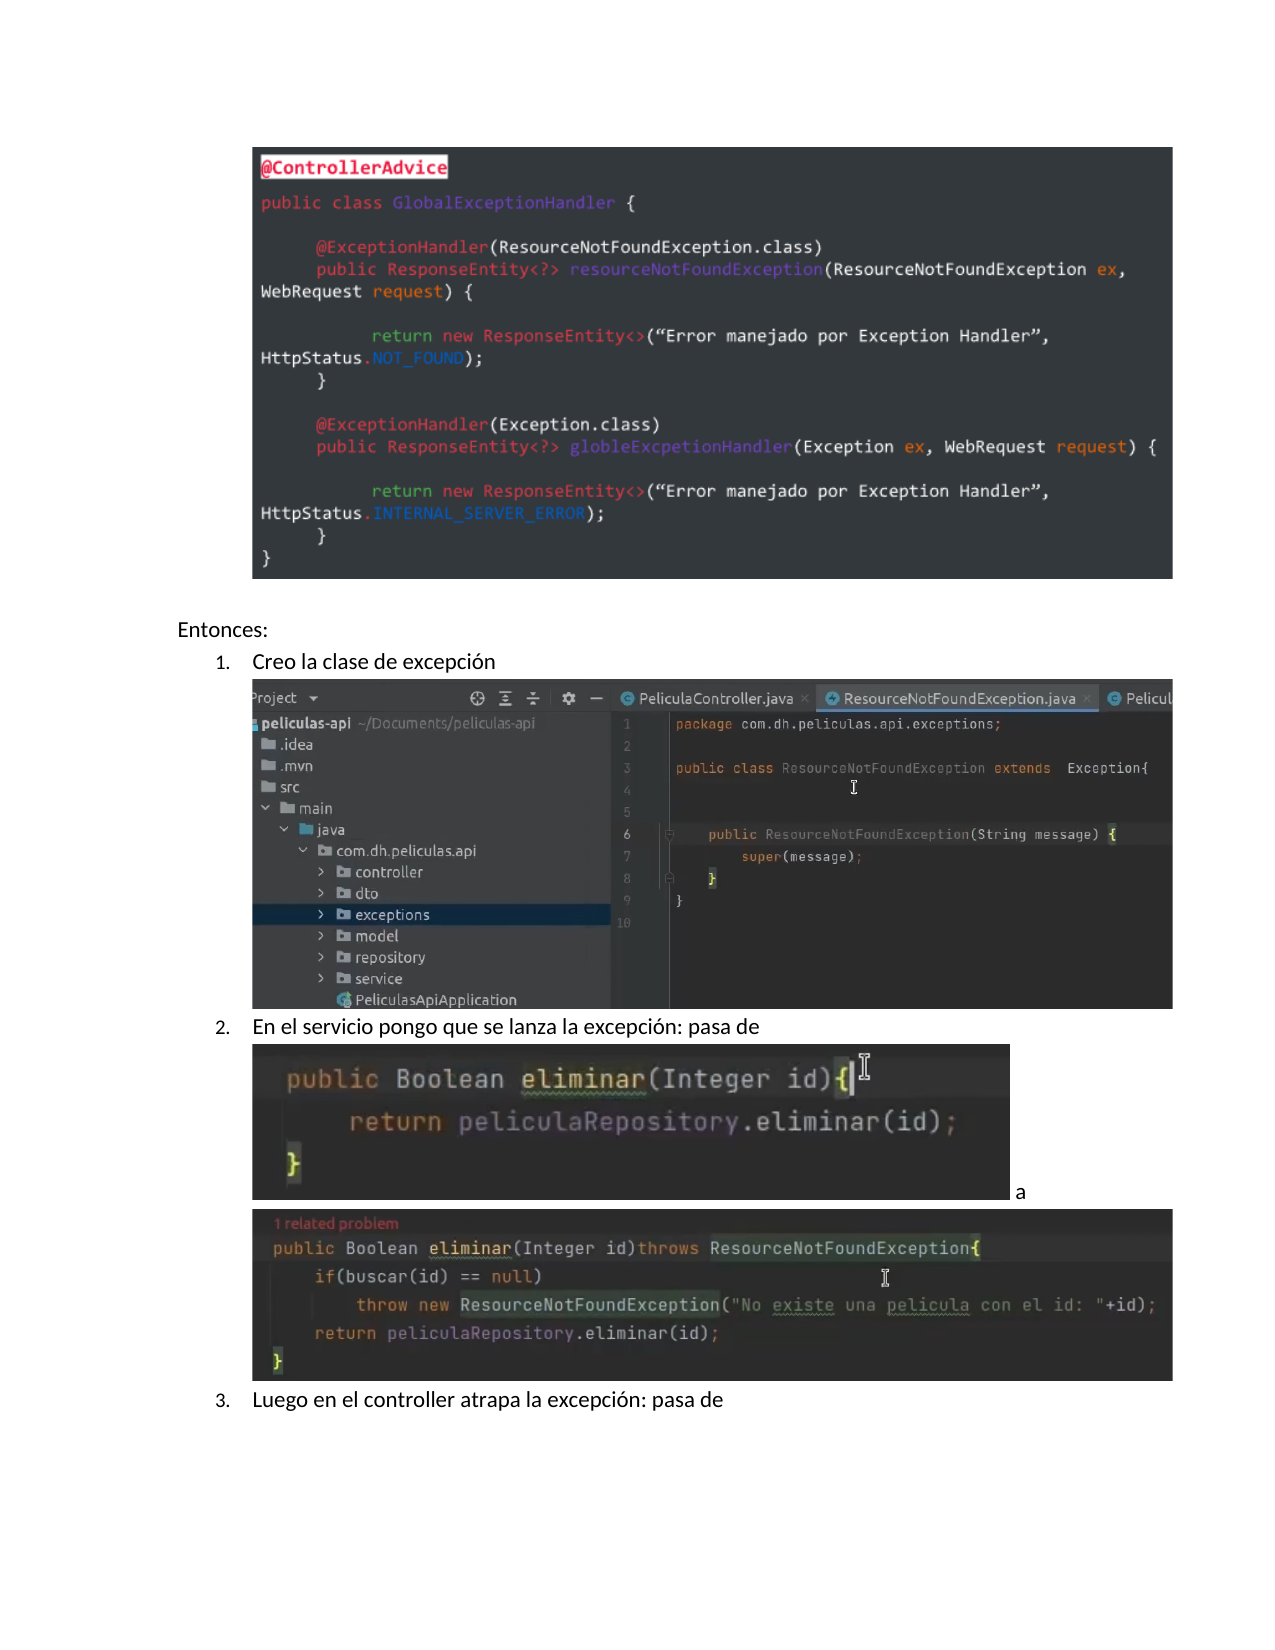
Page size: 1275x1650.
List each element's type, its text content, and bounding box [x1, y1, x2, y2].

picture [252, 1044, 1010, 1200]
list En el servicio pongo que se lanza la excepción: pasa de [215, 1012, 1098, 1040]
picture [252, 147, 1173, 579]
picture [252, 1209, 1173, 1381]
picture [252, 679, 1173, 1009]
list Creo la clase de excepción [215, 647, 1098, 675]
list Luego en el controller atrapa la excepción: pasa de [215, 1385, 1098, 1413]
list Entonces: [177, 615, 1098, 643]
